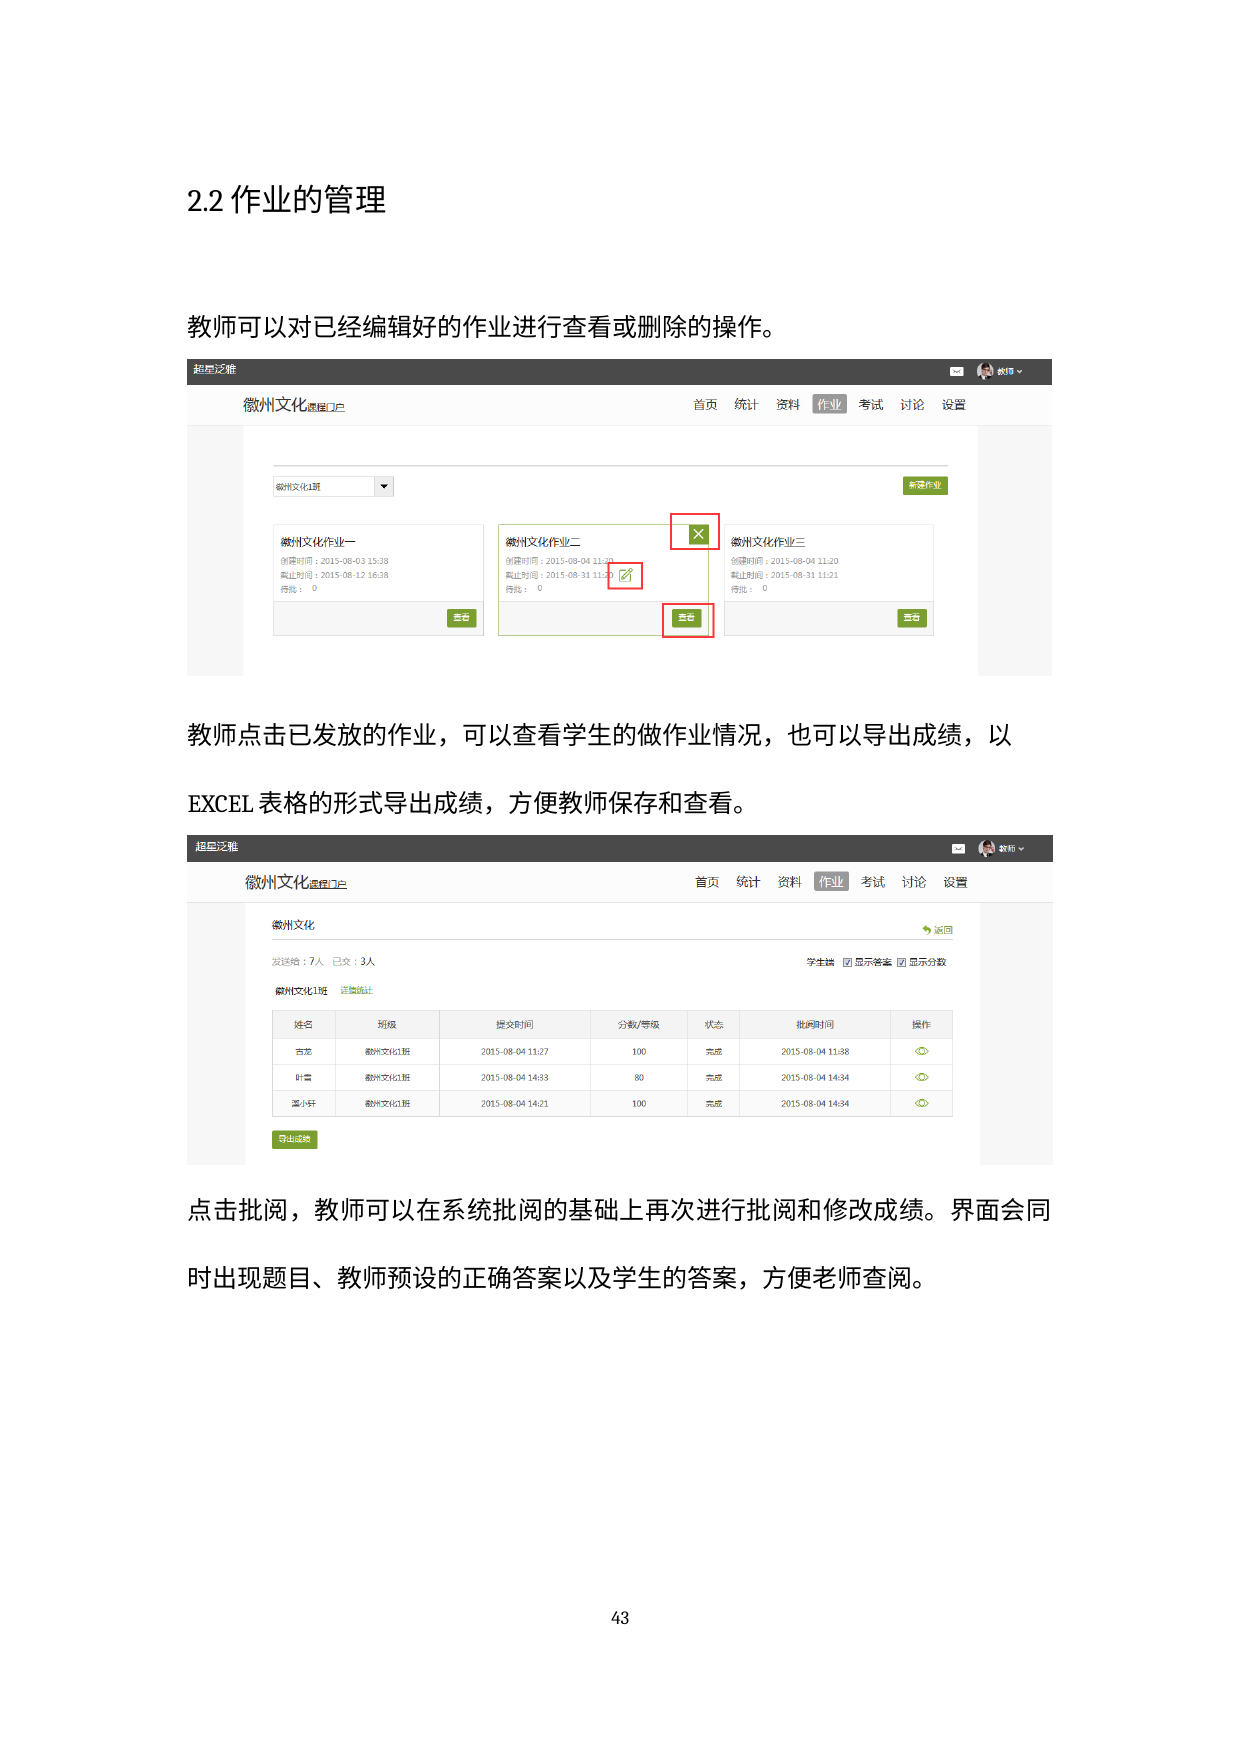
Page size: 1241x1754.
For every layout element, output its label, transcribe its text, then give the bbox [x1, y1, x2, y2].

text 教师点击已发放的作业，可以查看学生的做作业情况，也可以导出成绩，以EXCEL表格的形式导出成绩，方便教师保存和查看。 [187, 699, 1053, 835]
picture [187, 835, 1053, 1165]
text 点击批阅，教师可以在系统批阅的基础上再次进行批阅和修改成绩。界面会同时出现题目、教师预设的正确答案以及学生的答案，方便老师查阅。 [187, 1175, 1053, 1311]
subtitle 2.2作业的管理 [187, 164, 1053, 232]
text 教师可以对已经编辑好的作业进行查看或删除的操作。 [187, 292, 1053, 360]
picture [187, 359, 1052, 676]
